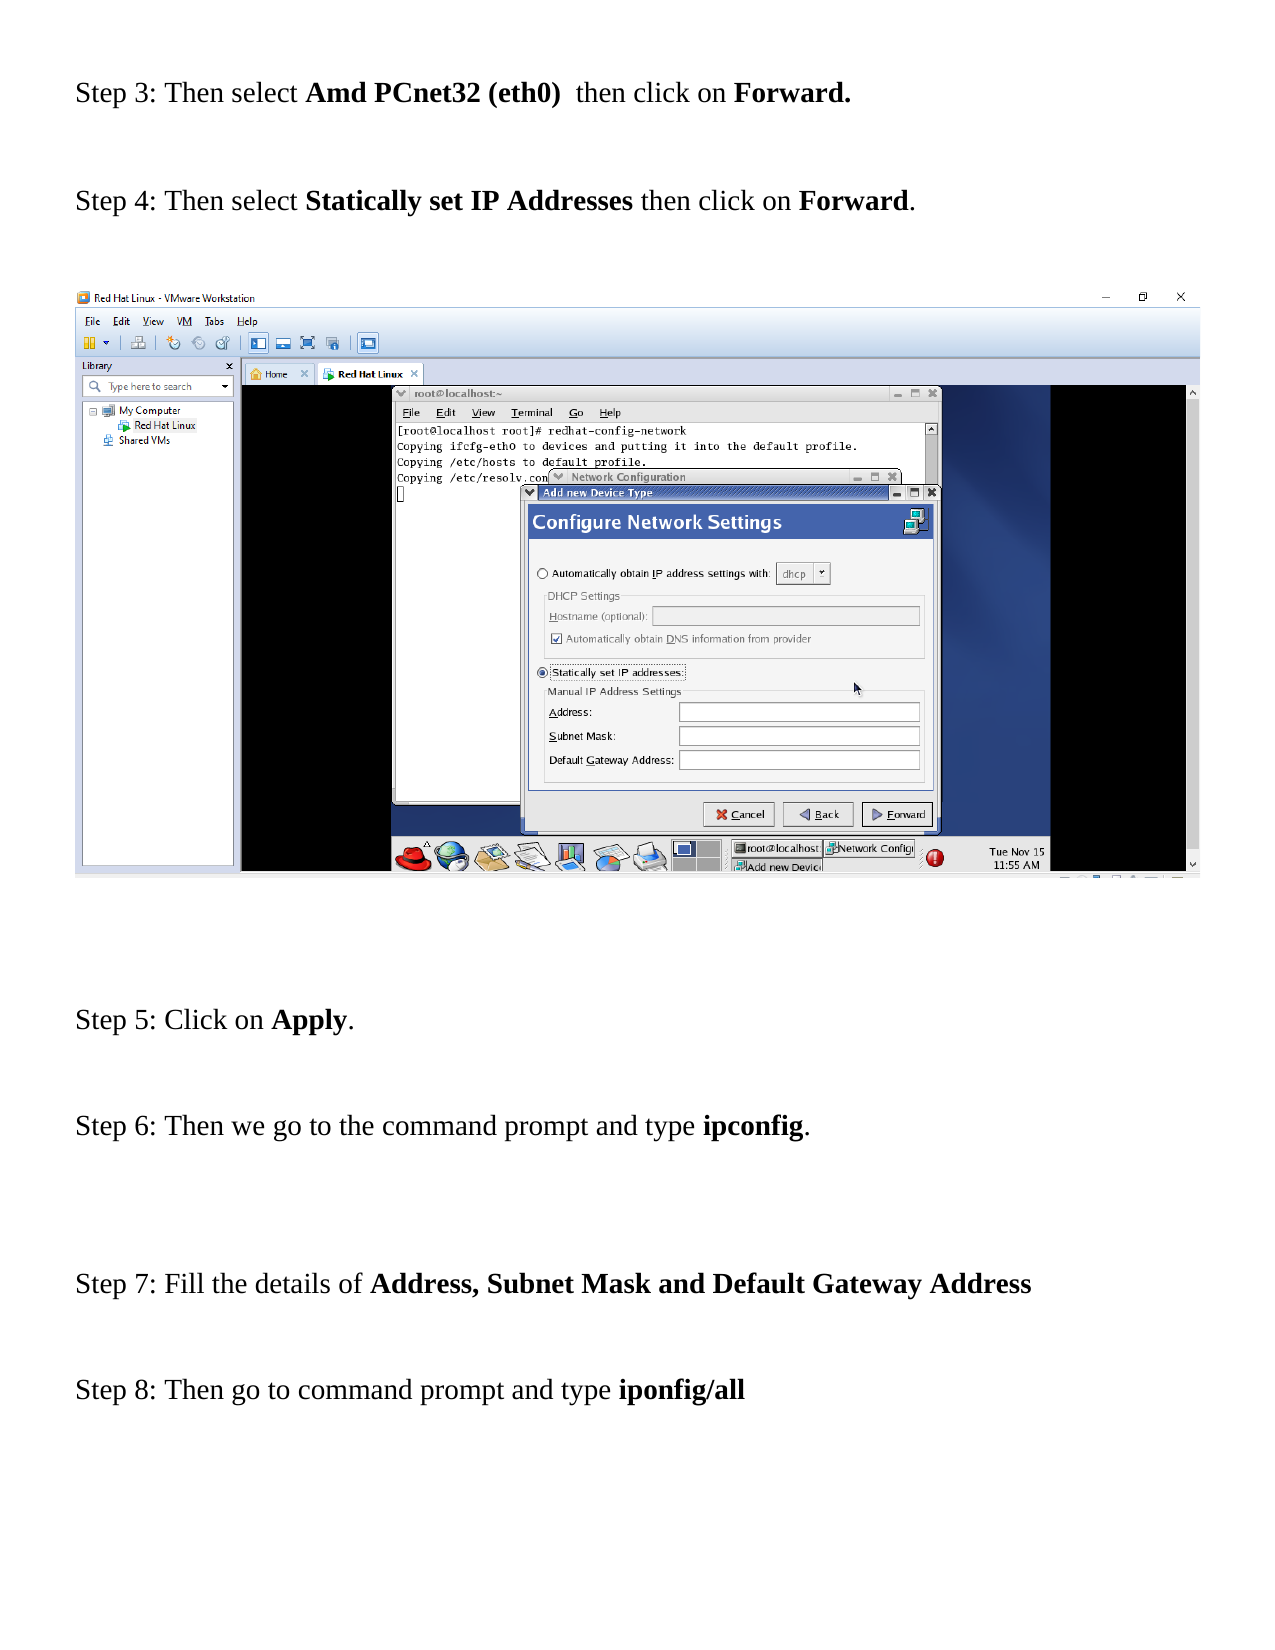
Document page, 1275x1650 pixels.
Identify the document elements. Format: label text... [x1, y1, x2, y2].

text Step 7: Fill the details of Address, Subnet Mask and Default Gateway Address [75, 1266, 1200, 1300]
text Step 8: Then go to command prompt and type iponfig/all [75, 1372, 1200, 1406]
text Step 4: Then select Statically set IP Addresses then click on Forward. [75, 128, 1200, 217]
text Step 6: Then we go to the command prompt and type ipconfig. [75, 1108, 1200, 1142]
picture [75, 288, 1200, 878]
text Step 3: Then select Amd PCnet32 (eth0) then click on Forward. [75, 75, 1200, 108]
text Step 5: Click on Apply. [75, 1002, 1200, 1036]
